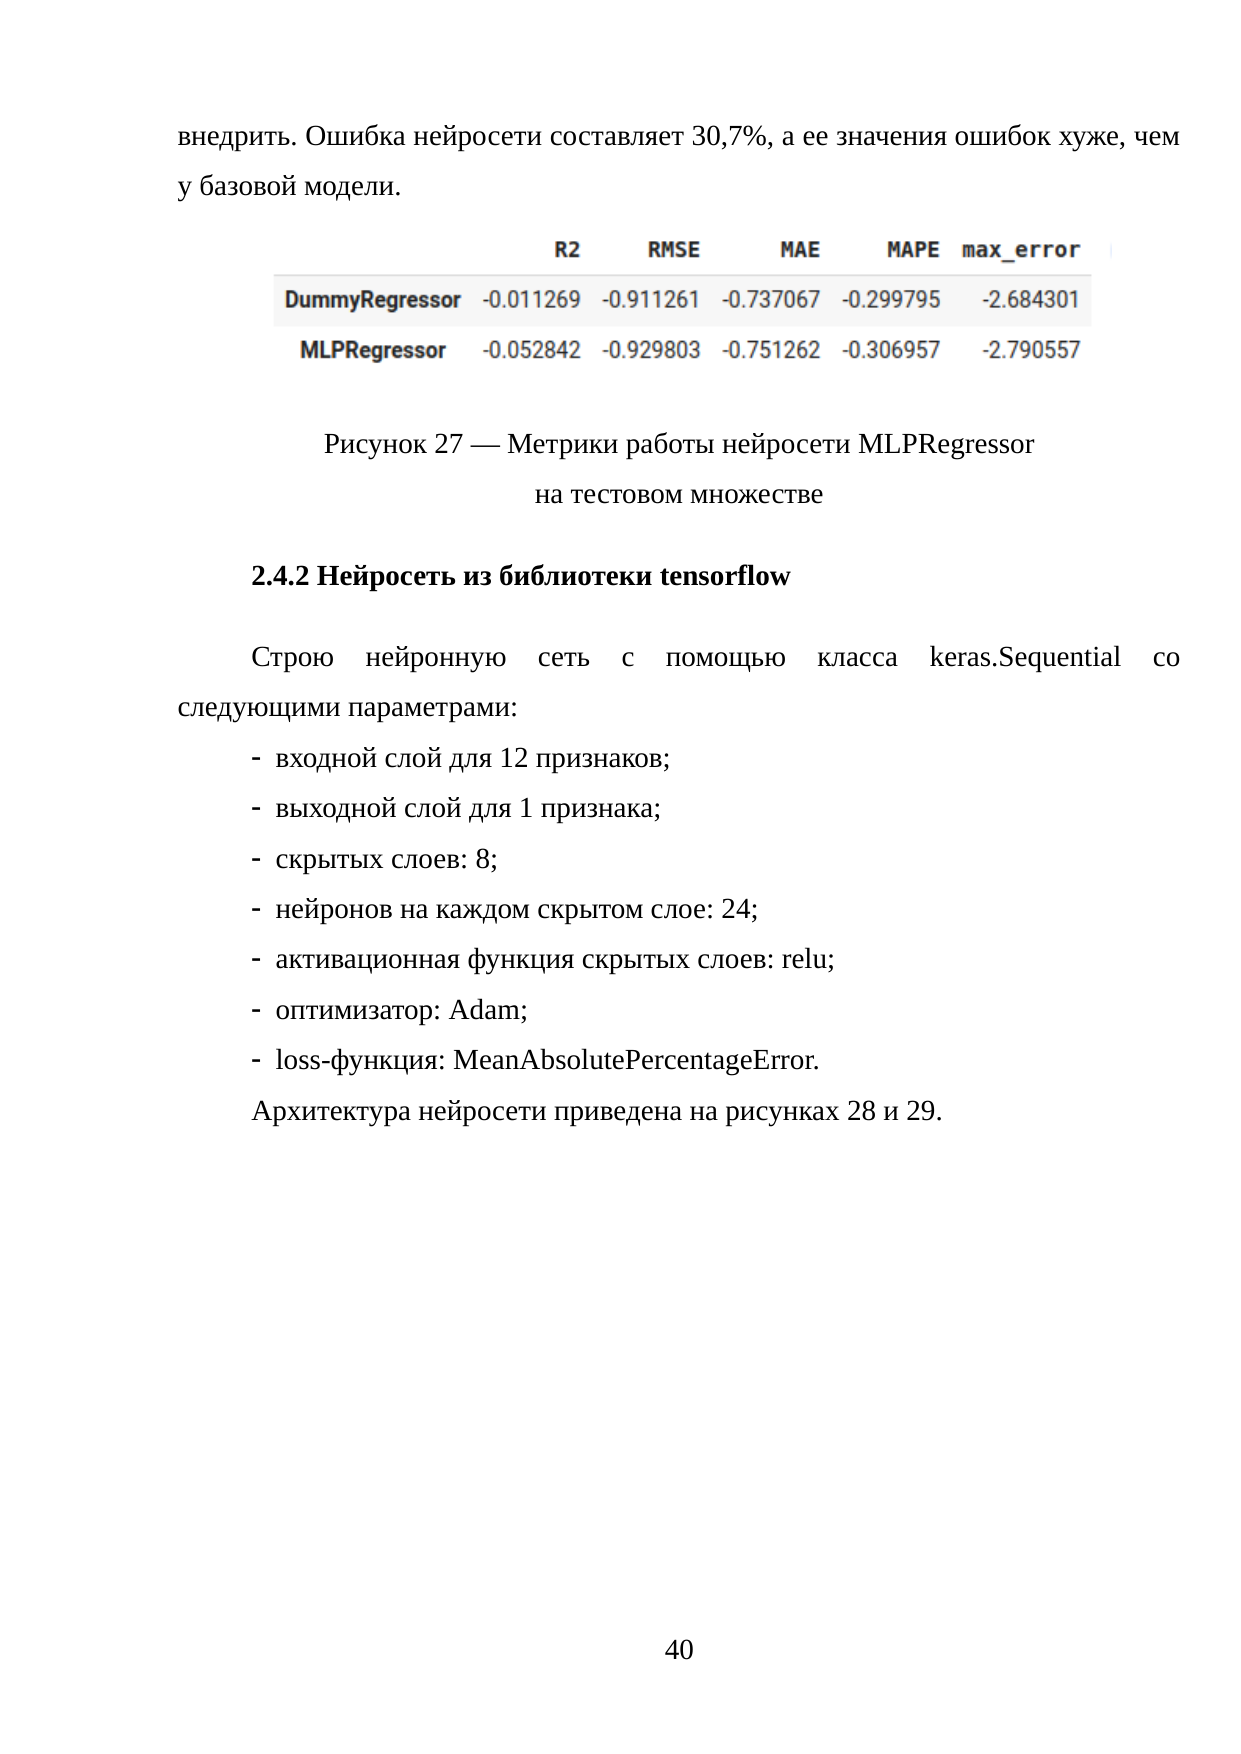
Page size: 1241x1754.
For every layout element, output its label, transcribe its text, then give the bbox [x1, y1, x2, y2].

text Архитектура нейросети приведена на рисунках 28 и 29. [177, 1093, 1181, 1126]
list нейронов на каждом скрытом слое: 24; [195, 891, 1181, 925]
list входной слой для 12 признаков; [195, 740, 1181, 773]
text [177, 118, 1181, 202]
text Строю нейронную сеть с помощью класса keras.Sequential со следующими параметрами: [177, 639, 1181, 723]
text на тестовом множестве [177, 476, 1181, 510]
list loss-функция: MeanAbsolutePercentageError. [195, 1042, 1181, 1076]
list оптимизатор: Adam; [195, 992, 1181, 1026]
list активационная функция скрытых слоев: relu; [195, 942, 1181, 975]
picture [246, 218, 1112, 393]
subtitle 2.4.2 Нейросеть из библиотеки tensorflow [177, 558, 1181, 591]
list скрытых слоев: 8; [195, 841, 1181, 874]
list выходной слой для 1 признака; [195, 790, 1181, 824]
